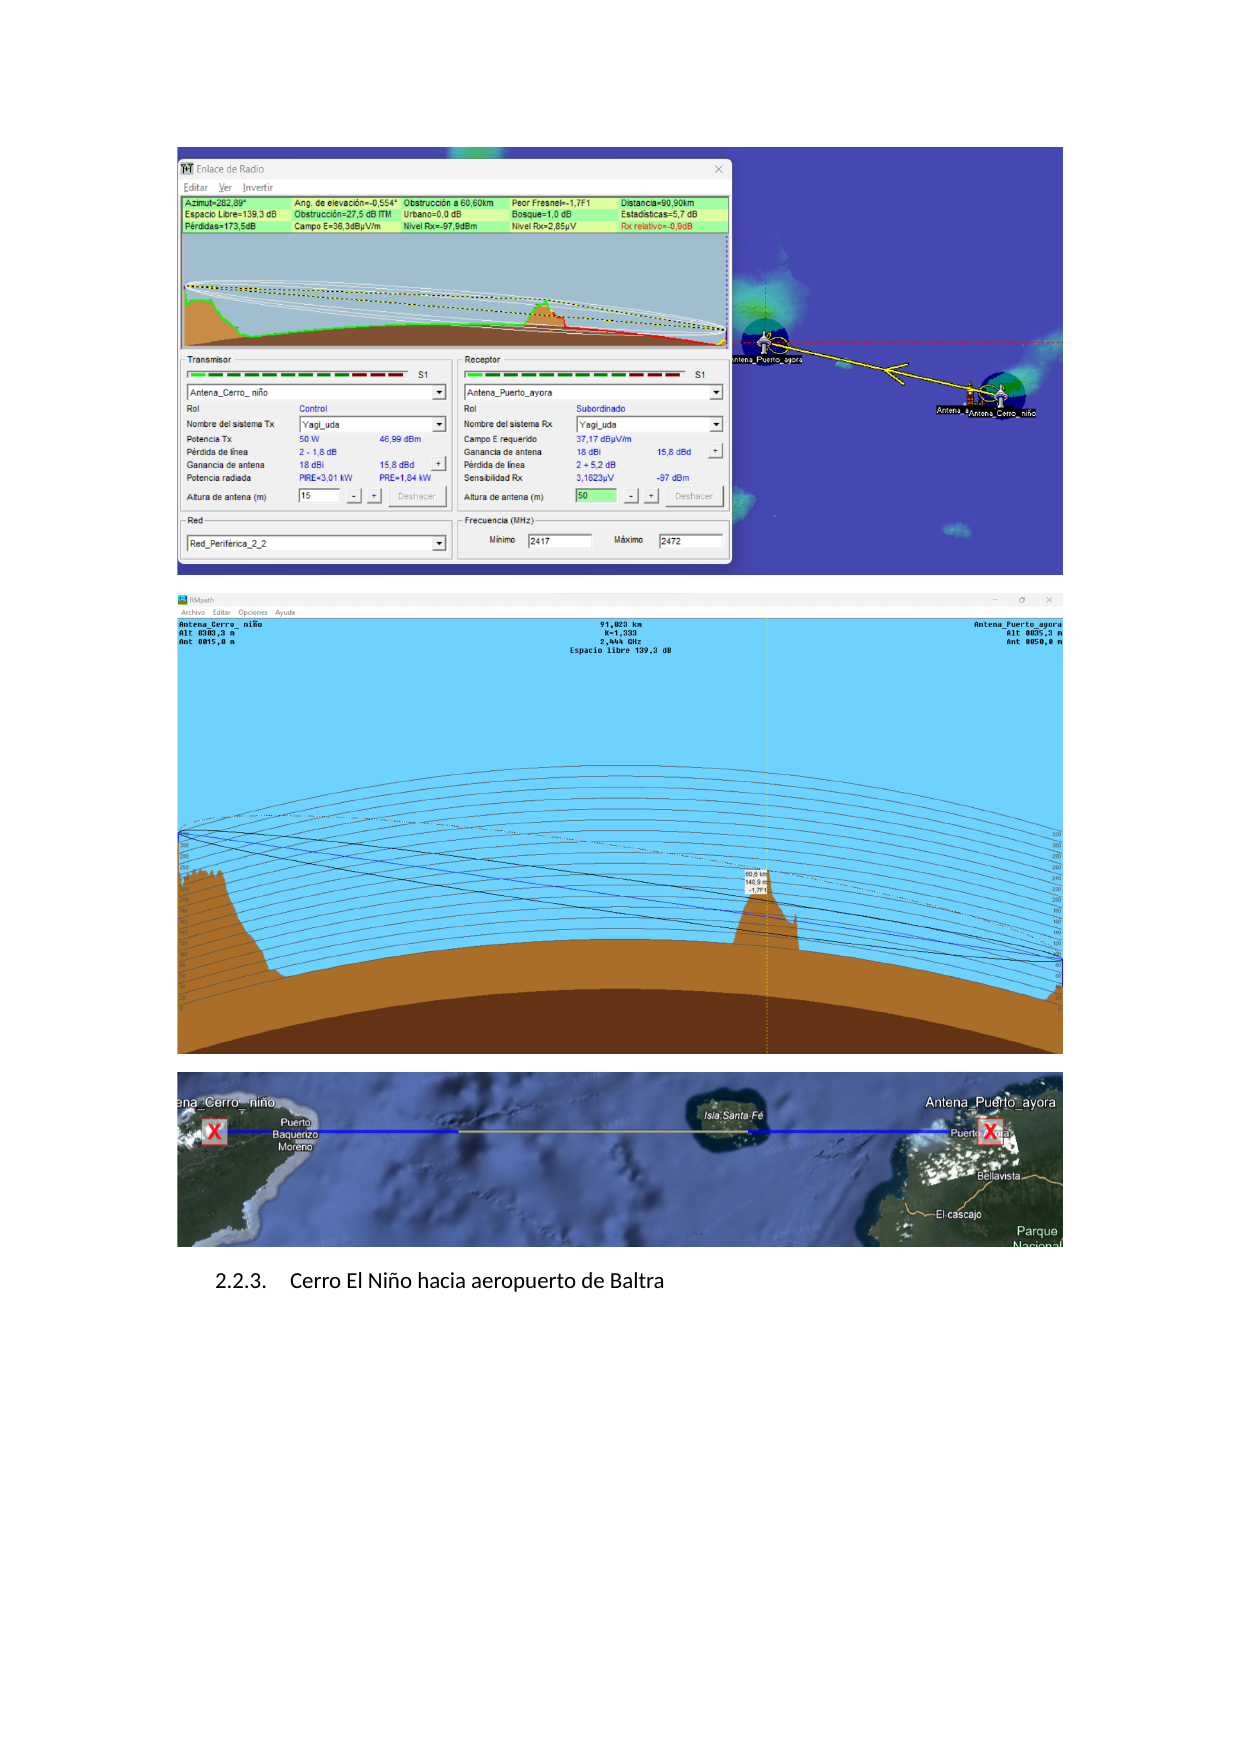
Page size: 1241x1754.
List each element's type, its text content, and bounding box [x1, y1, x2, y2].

list Cerro El Niño hacia aeropuerto de Baltra [215, 1266, 1063, 1294]
picture [177, 593, 1063, 1054]
picture [177, 1072, 1063, 1247]
picture [177, 147, 1063, 575]
